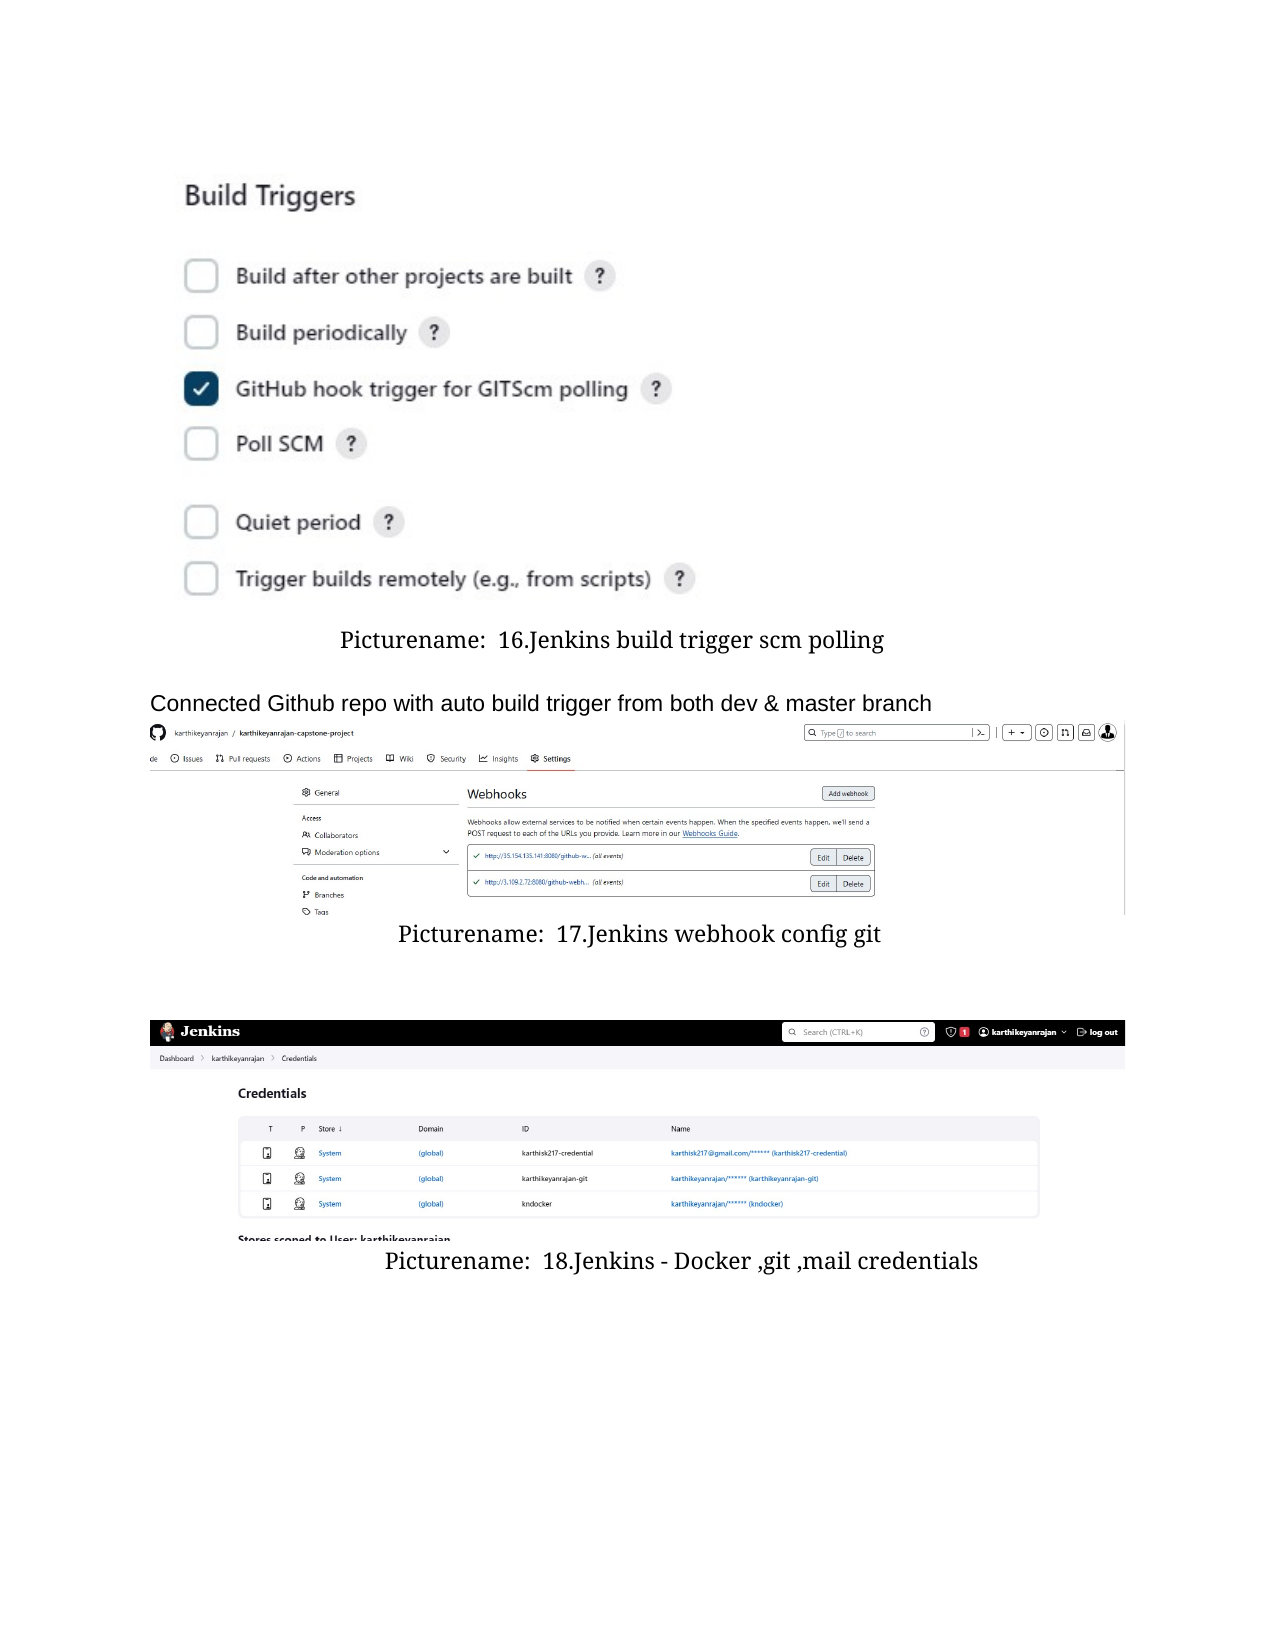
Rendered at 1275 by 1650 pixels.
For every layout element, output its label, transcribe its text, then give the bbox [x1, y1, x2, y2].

text Picturename: 16.Jenkins build trigger scm polling [150, 624, 1125, 655]
picture [150, 1020, 1125, 1241]
text Connected Github repo with auto build trigger from both dev & master branch [150, 690, 1125, 717]
text Picturename: 18.Jenkins - Docker ,git ,mail credentials [150, 1245, 1125, 1276]
text Picturename: 17.Jenkins webhook config git [150, 918, 1125, 949]
picture [150, 150, 977, 621]
picture [150, 720, 1125, 915]
